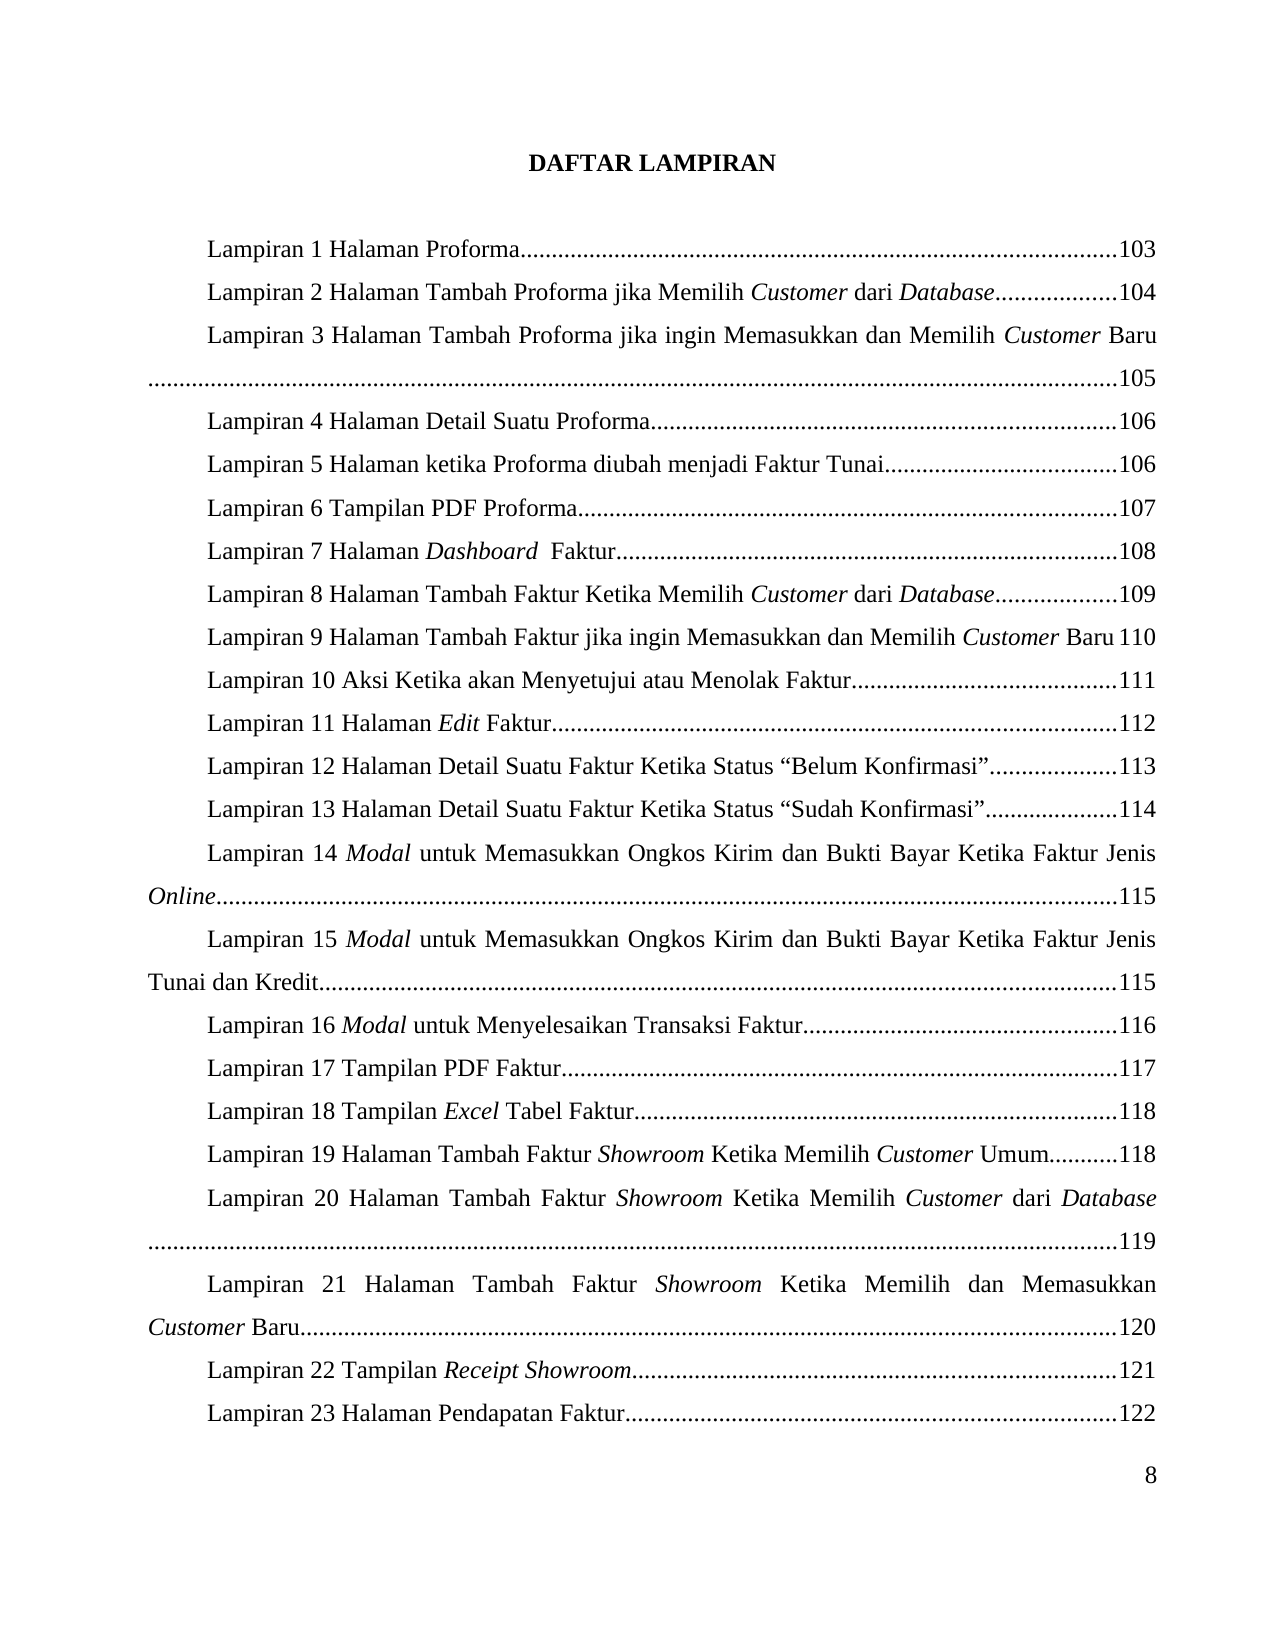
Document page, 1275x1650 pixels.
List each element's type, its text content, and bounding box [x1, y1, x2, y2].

text Lampiran 9 Halaman Tambah Faktur jika ingin Memasukkan dan Memilih Customer Baru 110 [148, 622, 1157, 651]
text Lampiran 4 Halaman Detail Suatu Proforma 106 [148, 406, 1157, 435]
text Lampiran 10 Aksi Ketika akan Menyetujui atau Menolak Faktur 111 [148, 665, 1157, 694]
text DAFTAR LAMPIRAN [148, 148, 1157, 176]
text Lampiran 13 Halaman Detail Suatu Faktur Ketika Status “Sudah Konfirmasi” 114 [148, 794, 1157, 823]
text Lampiran 18 Tampilan Excel Tabel Faktur 118 [148, 1096, 1157, 1125]
text Lampiran 21 Halaman Tambah Faktur Showroom Ketika Memilih dan Memasukkan Customer Baru 120 [148, 1269, 1157, 1341]
text Lampiran 11 Halaman Edit Faktur 112 [148, 708, 1157, 737]
text Lampiran 3 Halaman Tambah Proforma jika ingin Memasukkan dan Memilih Customer Baru 105 [148, 320, 1157, 392]
text Lampiran 7 Halaman Dashboard Faktur 108 [148, 536, 1157, 564]
text Lampiran 5 Halaman ketika Proforma diubah menjadi Faktur Tunai 106 [148, 449, 1157, 478]
text Lampiran 14 Modal untuk Memasukkan Ongkos Kirim dan Bukti Bayar Ketika Faktur Jenis Online 115 [148, 838, 1157, 909]
text Lampiran 23 Halaman Pendapatan Faktur 122 [148, 1398, 1157, 1427]
text Lampiran 19 Halaman Tambah Faktur Showroom Ketika Memilih Customer Umum 118 [148, 1139, 1157, 1168]
text Lampiran 20 Halaman Tambah Faktur Showroom Ketika Memilih Customer dari Database 119 [148, 1183, 1157, 1254]
text Lampiran 6 Tampilan PDF Proforma 107 [148, 493, 1157, 521]
text Lampiran 16 Modal untuk Menyelesaikan Transaksi Faktur 116 [148, 1010, 1157, 1039]
text Lampiran 22 Tampilan Receipt Showroom 121 [148, 1355, 1157, 1384]
text Lampiran 15 Modal untuk Memasukkan Ongkos Kirim dan Bukti Bayar Ketika Faktur Jenis Tunai dan Kredit 115 [148, 924, 1157, 996]
text Lampiran 8 Halaman Tambah Faktur Ketika Memilih Customer dari Database 109 [148, 579, 1157, 608]
text Lampiran 12 Halaman Detail Suatu Faktur Ketika Status “Belum Konfirmasi” 113 [148, 751, 1157, 780]
text Lampiran 2 Halaman Tambah Proforma jika Memilih Customer dari Database 104 [148, 277, 1157, 306]
text Lampiran 17 Tampilan PDF Faktur 117 [148, 1053, 1157, 1082]
text Lampiran 1 Halaman Proforma 103 [148, 234, 1157, 263]
